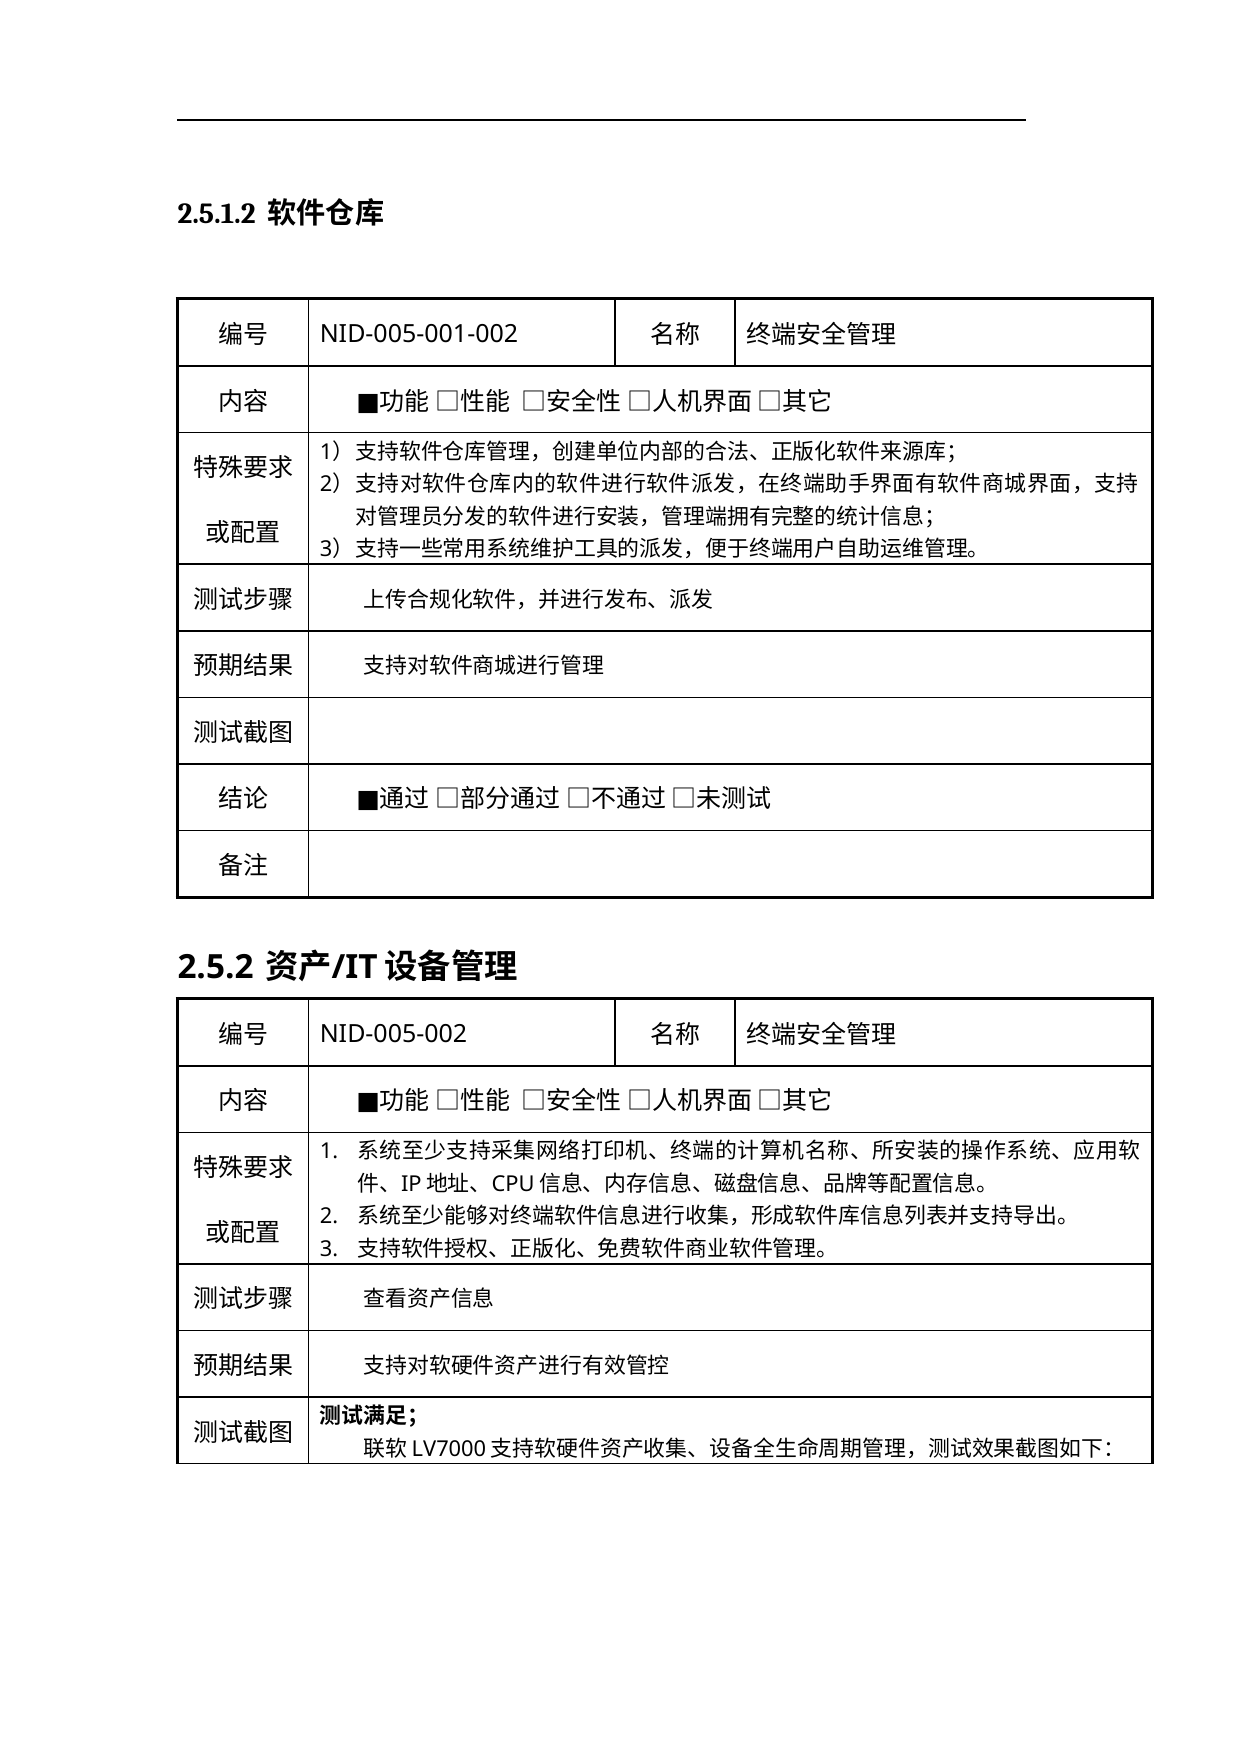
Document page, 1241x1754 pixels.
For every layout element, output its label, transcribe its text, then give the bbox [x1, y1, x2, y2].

table_cell ■功能 □性能 □安全性 □人机界面 □其它 [309, 367, 1151, 432]
table_cell 预期结果 [179, 632, 308, 696]
subtitle 软件仓库 [177, 178, 1063, 243]
table_cell 支持软件仓库管理，创建单位内部的合法、正版化软件来源库； 支持对软件仓库内的软件进行软件派发，在终端助手界面有软件商城界面，支持对管理员分发的软件进行安装，管理端拥有完整的统计信息； 支持一些常用系统维护工具的派发，便于终端用户自助运维管理。 [309, 433, 1151, 563]
subtitle 资产/IT设备管理 [177, 932, 1063, 997]
table_cell [309, 831, 1151, 896]
table_header NID-005-002 [309, 1000, 614, 1065]
table_header 终端安全管理 [736, 1000, 1151, 1065]
table_cell 测试步骤 [179, 565, 308, 630]
table_cell ■通过 □部分通过 □不通过 □未测试 [309, 765, 1151, 829]
table_cell 系统至少支持采集网络打印机、终端的计算机名称、所安装的操作系统、应用软件、IP地址、CPU信息、内存信息、磁盘信息、品牌等配置信息。 系统至少能够对终端软件信息进行收集，形成软件库信息列表并支持导出。 支持软件授权、正版化、免费软件商业软件管理。 [309, 1133, 1151, 1263]
table_cell [309, 698, 1151, 763]
table_cell ■功能 □性能 □安全性 □人机界面 □其它 [309, 1067, 1151, 1131]
table_cell 测试步骤 [179, 1265, 308, 1329]
table_cell 内容 [179, 1067, 308, 1131]
table_header 终端安全管理 [736, 300, 1151, 365]
table_cell 内容 [179, 367, 308, 432]
table_cell 测试截图 [179, 1398, 308, 1463]
table_cell 上传合规化软件，并进行发布、派发 [309, 565, 1151, 630]
table_cell 结论 [179, 765, 308, 829]
table_cell 备注 [179, 831, 308, 896]
table_cell 支持对软硬件资产进行有效管控 [309, 1331, 1151, 1396]
table_cell 特殊要求或配置 [179, 1133, 308, 1263]
table_cell 预期结果 [179, 1331, 308, 1396]
table_header NID-005-001-002 [309, 300, 614, 365]
table_cell 支持对软件商城进行管理 [309, 632, 1151, 696]
table_cell 特殊要求或配置 [179, 433, 308, 563]
table_cell 测试截图 [179, 698, 308, 763]
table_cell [309, 1398, 1151, 1463]
table_cell 查看资产信息 [309, 1265, 1151, 1329]
table_header 编号 [179, 300, 308, 365]
table_header 编号 [179, 1000, 308, 1065]
table_header 名称 [616, 300, 734, 365]
table_header 名称 [616, 1000, 734, 1065]
